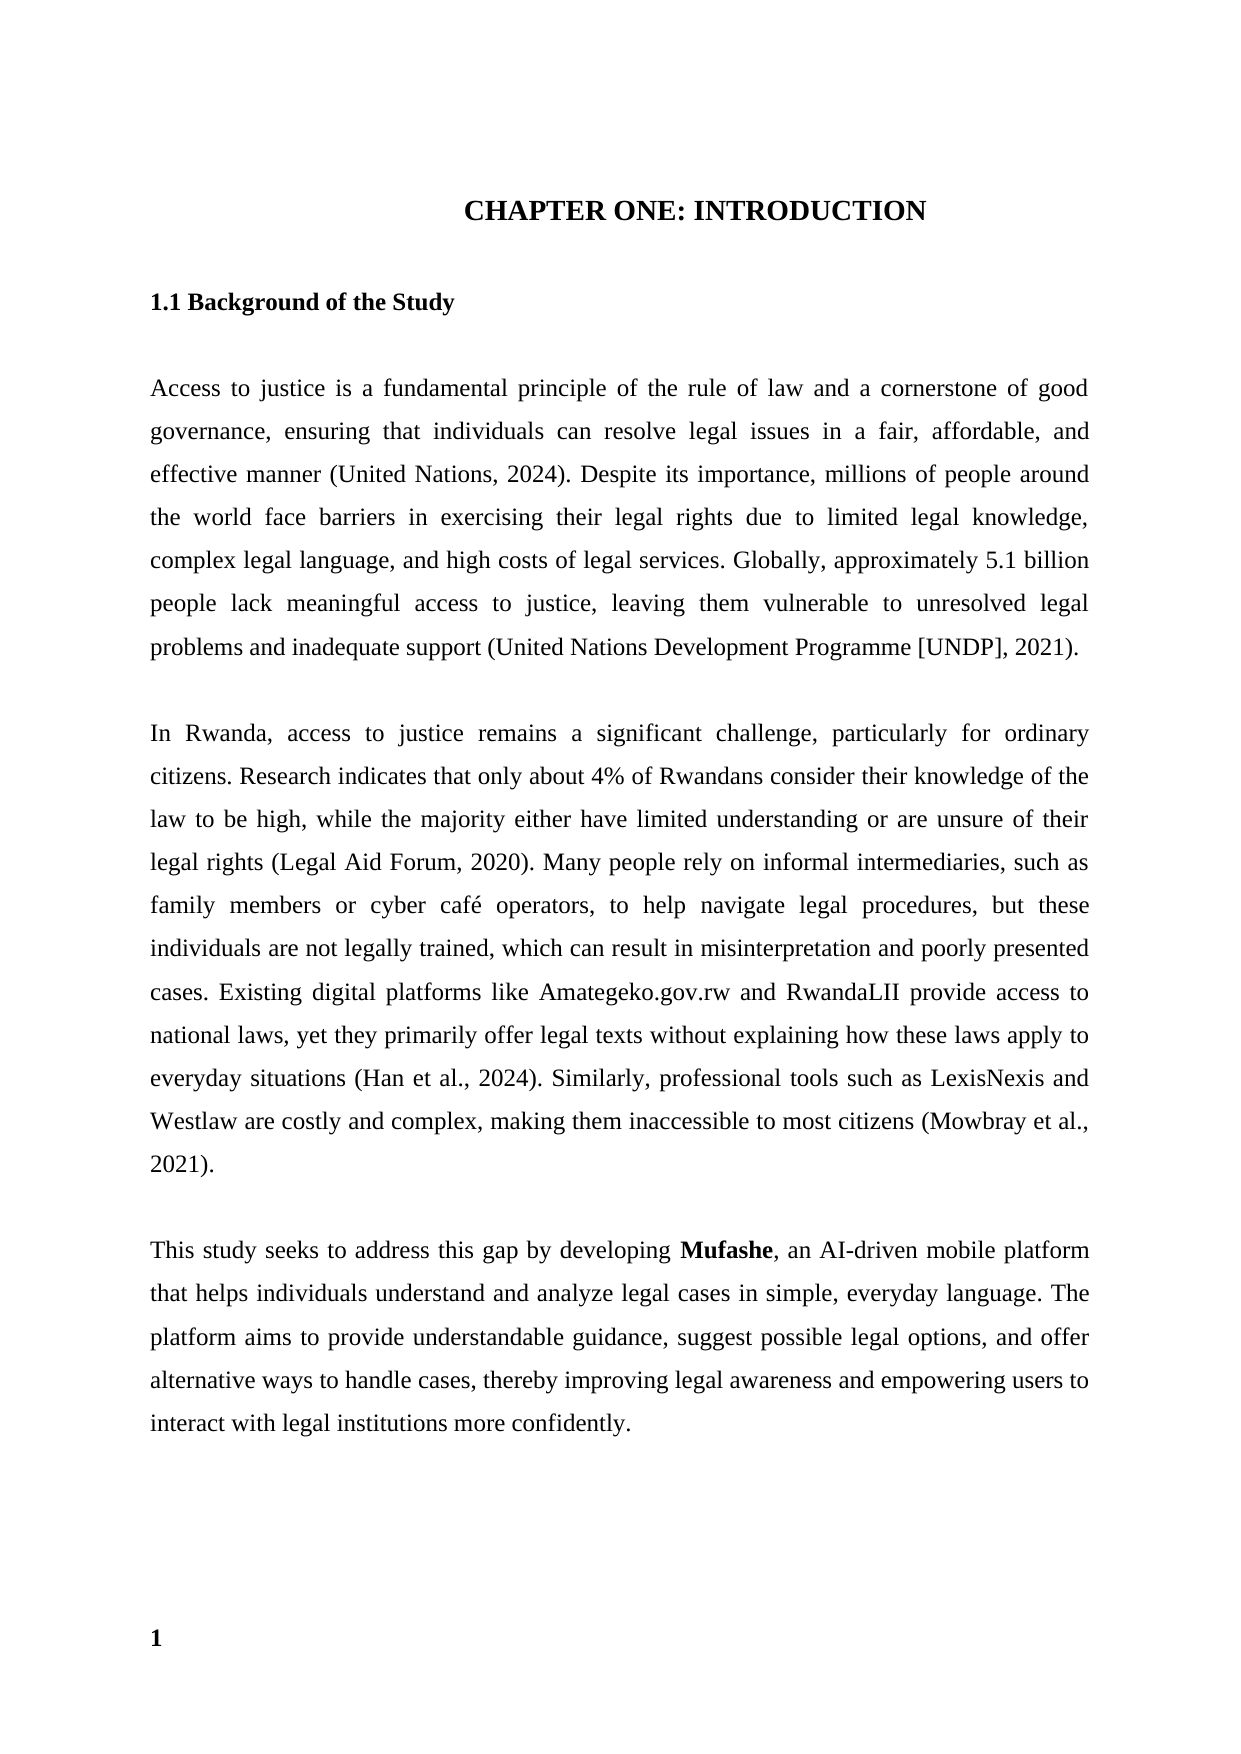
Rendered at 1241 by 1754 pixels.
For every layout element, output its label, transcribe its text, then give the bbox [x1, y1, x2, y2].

subtitle 1.1 Background of the Study [150, 287, 1090, 315]
text Access to justice is a fundamental principle of the rule of law and a cornerstone of good governance, ensuring that individuals can resolve legal issues in a fair, affordable, and effective manner (United Nations, 2024). Despite its importance, millions of people around the world face barriers in exercising their legal rights due to limited legal knowledge, complex legal language, and high costs of legal services. Globally, approximately 5.1 billion people lack meaningful access to justice, leaving them vulnerable to unresolved legal problems and inadequate support (United Nations Development Programme [UNDP], 2021). [150, 373, 1090, 660]
subtitle CHAPTER ONE: INTRODUCTION [225, 193, 1090, 227]
text In Rwanda, access to justice remains a significant challenge, particularly for ordinary citizens. Research indicates that only about 4% of Rwandans consider their knowledge of the law to be high, while the majority either have limited understanding or are unsure of their legal rights (Legal Aid Forum, 2020). Many people rely on informal intermediaries, such as family members or cyber café operators, to help navigate legal procedures, but these individuals are not legally trained, which can result in misinterpretation and poorly presented cases. Existing digital platforms like Amategeko.gov.rw and RwandaLII provide access to national laws, yet they primarily offer legal texts without explaining how these laws apply to everyday situations (Han et al., 2024). Similarly, professional tools such as LexisNexis and Westlaw are costly and complex, making them inaccessible to most citizens (Mowbray et al., 2021). [150, 718, 1090, 1178]
text This study seeks to address this gap by developing Mufashe, an AI-driven mobile platform that helps individuals understand and analyze legal cases in simple, everyday language. The platform aims to provide understandable guidance, suggest possible legal options, and offer alternative ways to handle cases, thereby improving legal awareness and empowering users to interact with legal institutions more confidently. [150, 1235, 1090, 1437]
